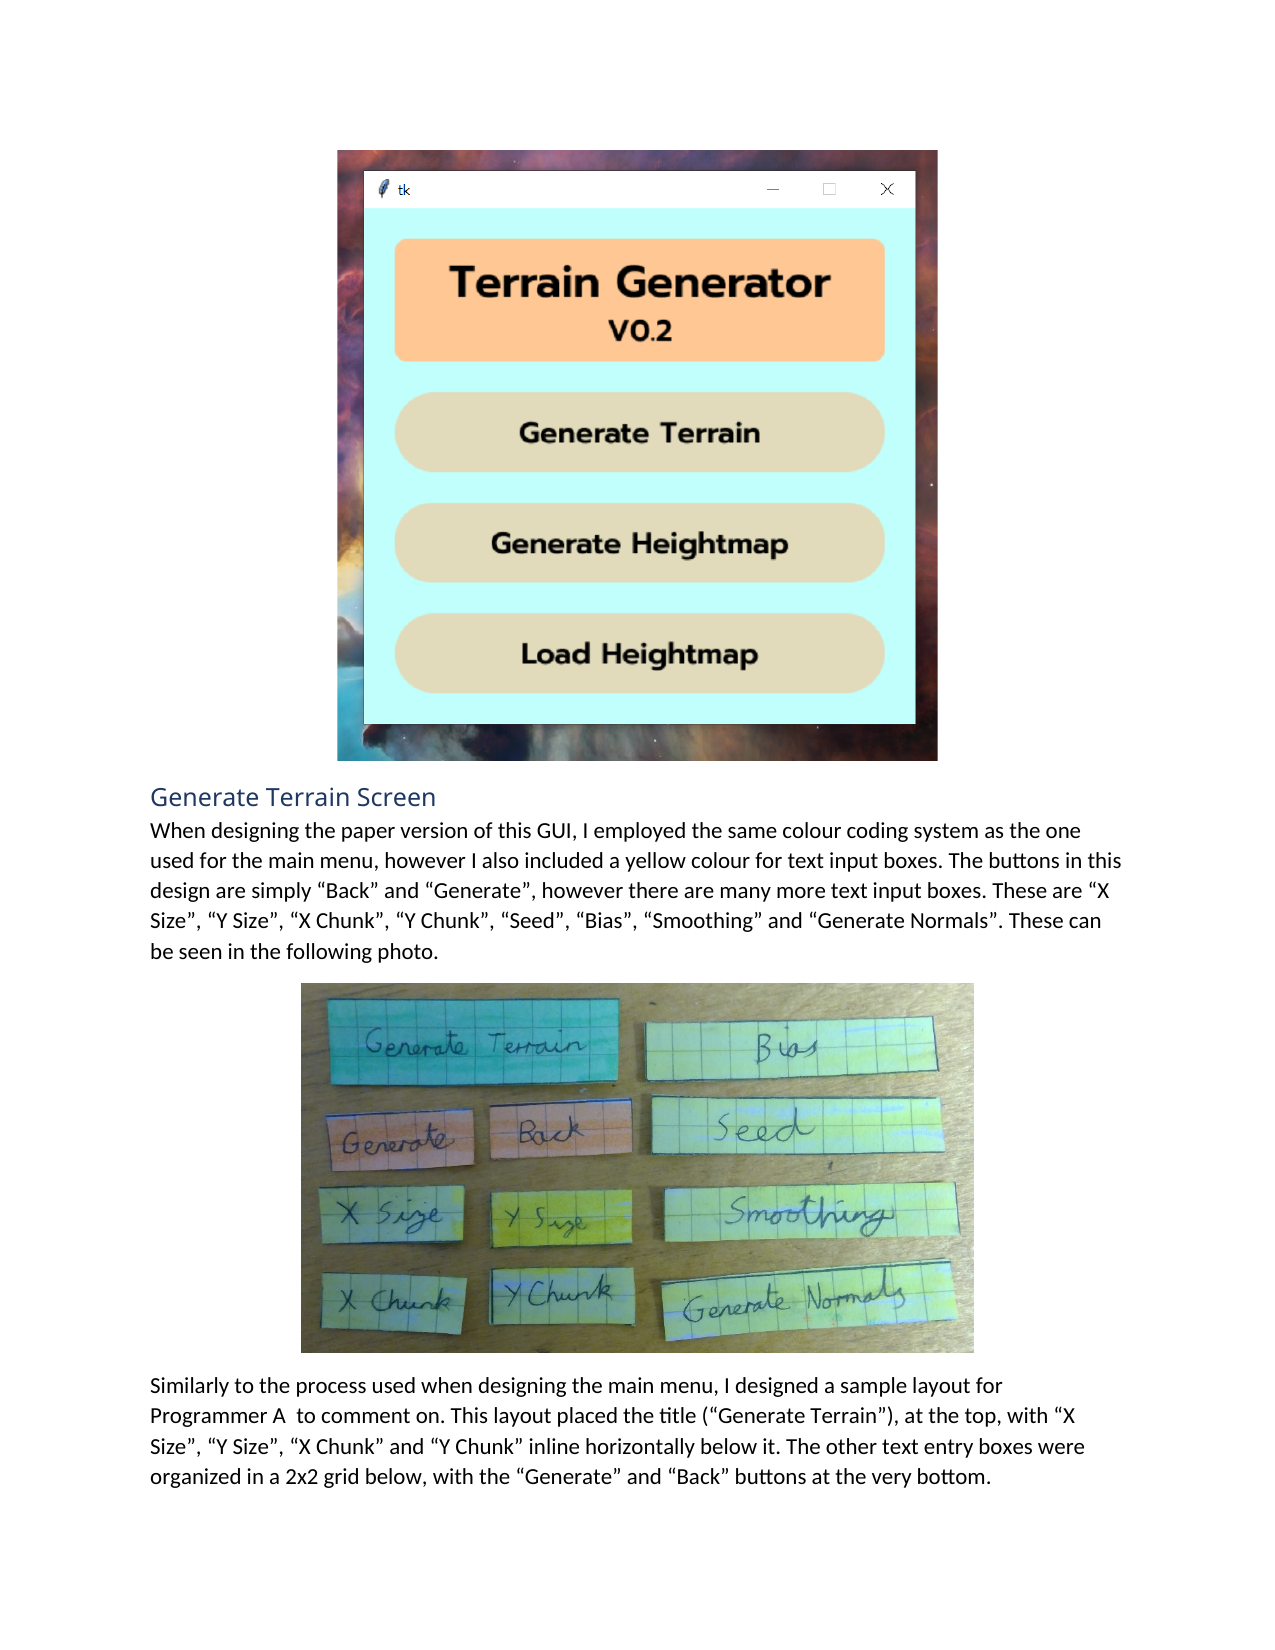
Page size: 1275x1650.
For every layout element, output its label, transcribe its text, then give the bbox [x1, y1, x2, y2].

picture [301, 983, 974, 1353]
picture [337, 150, 938, 761]
text When designing the paper version of this GUI, I employed the same colour coding system as the one used for the main menu, however I also included a yellow colour for text input boxes. The buttons in this design are simply “Back” and “Generate”, however there are many more text input boxes. These are “X Size”, “Y Size”, “X Chunk”, “Y Chunk”, “Seed”, “Bias”, “Smoothing” and “Generate Normals”. These can be seen in the following photo. [150, 816, 1125, 965]
text Similarly to the process used when designing the main menu, I designed a sample layout for Programmer A to comment on. This layout placed the title (“Generate Terrain”), at the top, with “X Size”, “Y Size”, “X Chunk” and “Y Chunk” inline horizontally below it. The other text entry boxes were organized in a 2x2 grid below, with the “Generate” and “Back” buttons at the very bottom. [150, 1371, 1125, 1490]
subtitle Generate Terrain Screen [150, 779, 1125, 813]
